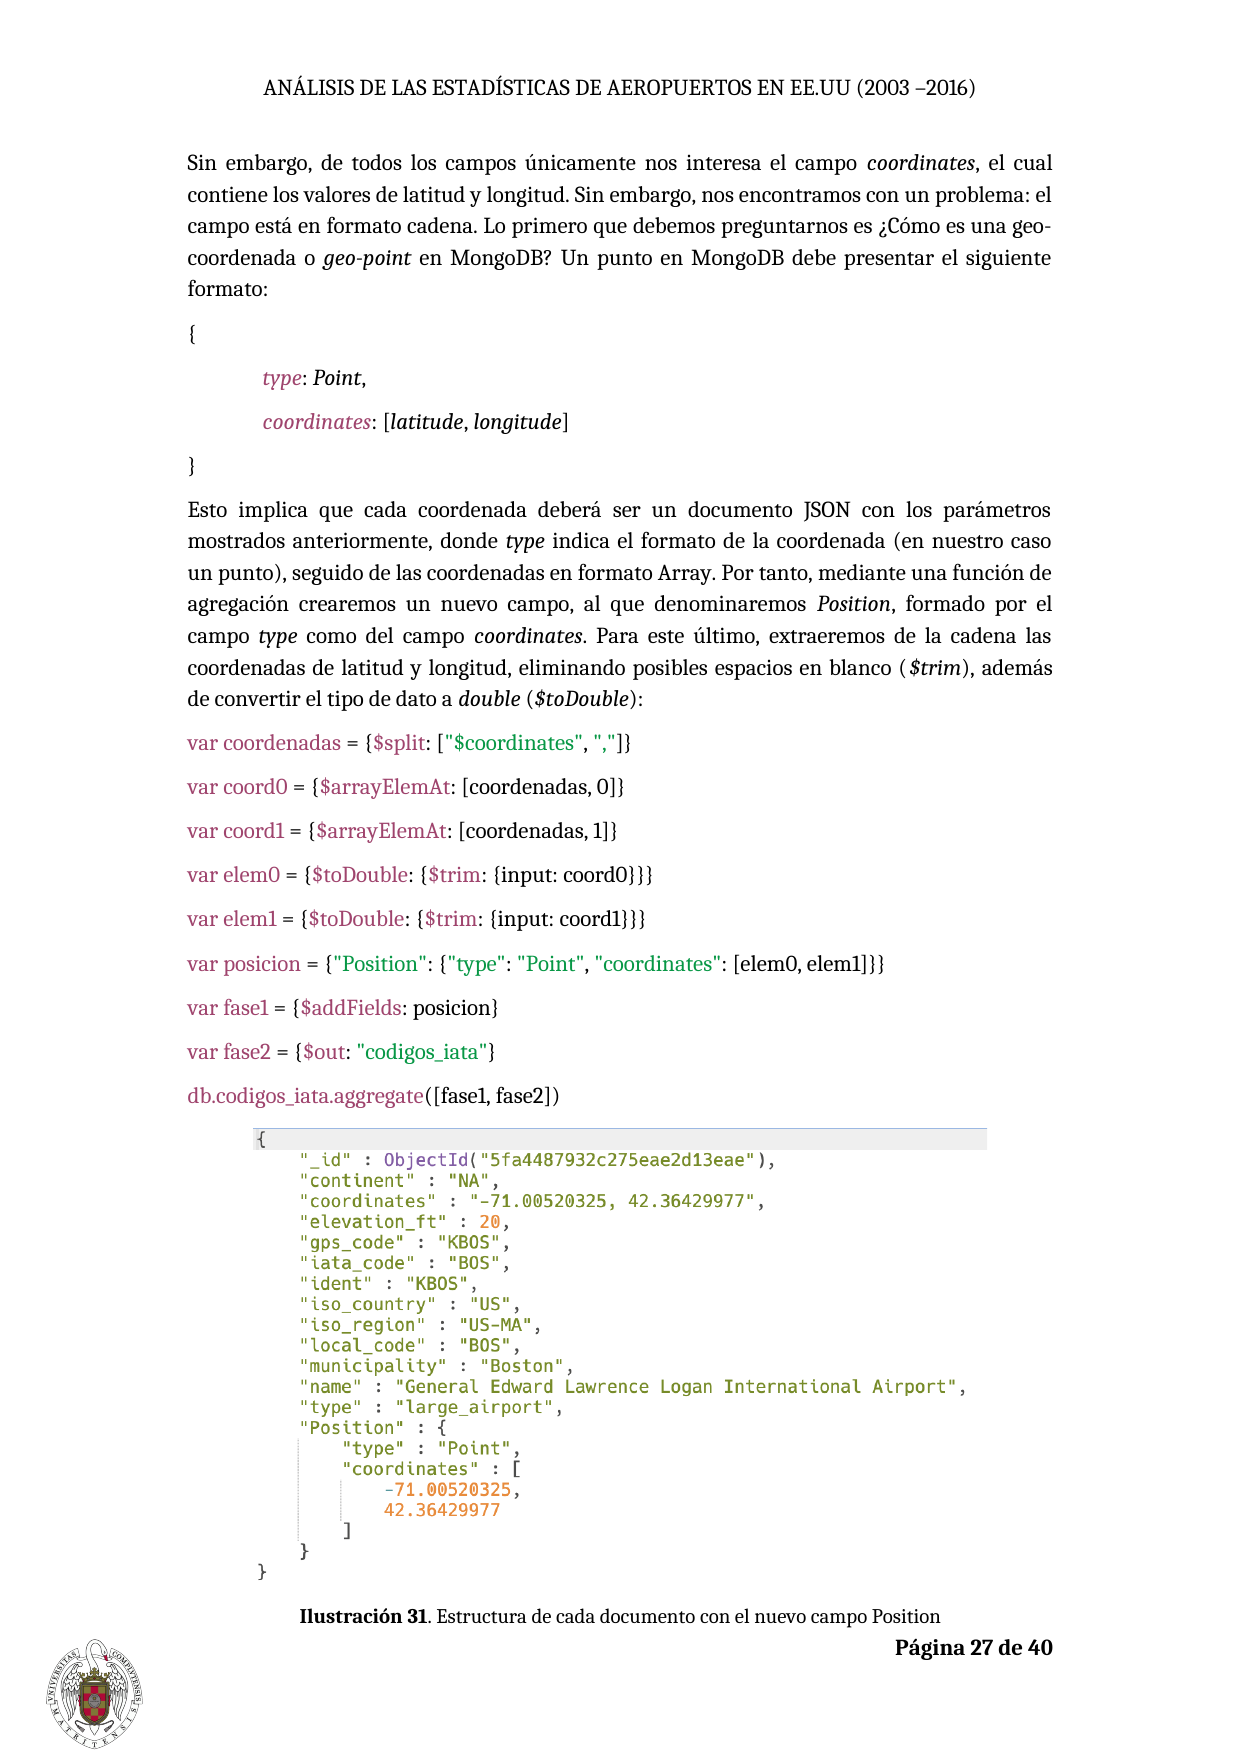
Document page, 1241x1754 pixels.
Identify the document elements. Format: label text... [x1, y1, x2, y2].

text var fase1 = {$addFields: posicion} [187, 994, 1053, 1021]
text var coord1 = {$arrayElemAt: [coordenadas, 1]} [187, 818, 1053, 844]
text var elem1 = {$toDouble: {$trim: {input: coord1}}} [187, 906, 1053, 933]
text var elem0 = {$toDouble: {$trim: {input: coord0}}} [187, 862, 1053, 888]
text coordinates: [latitude, longitude] [187, 408, 1053, 435]
text Sin embargo, de todos los campos únicamente nos interesa el campo coordinates, el cual contiene los valores de latitud y longitud. Sin embargo, nos encontramos con un problema: el campo está en formato cadena. Lo primero que debemos preguntarnos es ¿Cómo es una geo-coordenada o geo-point en MongoDB? Un punto en MongoDB debe presentar el siguiente formato: [187, 150, 1053, 303]
text Ilustración 31. Estructura de cada documento con el nuevo campo Position [187, 1605, 1053, 1629]
text type: Point, [187, 364, 1053, 391]
picture [43, 1636, 146, 1752]
text { [187, 320, 1053, 347]
text var coordenadas = {$split: ["$coordinates", ","]} [187, 730, 1053, 756]
text db.codigos_iata.aggregate([fase1, fase2]) [187, 1082, 1053, 1109]
text } [187, 452, 1053, 479]
text var posicion = {"Position": {"type": "Point", "coordinates": [elem0, elem1]}} [187, 950, 1053, 977]
picture [253, 1126, 988, 1588]
text var coord0 = {$arrayElemAt: [coordenadas, 0]} [187, 774, 1053, 800]
text Esto implica que cada coordenada deberá ser un documento JSON con los parámetros mostrados anteriormente, donde type indica el formato de la coordenada (en nuestro caso un punto), seguido de las coordenadas en formato Array. Por tanto, mediante una función de agregación crearemos un nuevo campo, al que denominaremos Position, formado por el campo type como del campo coordinates. Para este último, extraeremos de la cadena las coordenadas de latitud y longitud, eliminando posibles espacios en blanco ($trim), además de convertir el tipo de dato a double ($toDouble): [187, 497, 1053, 712]
text var fase2 = {$out: "codigos_iata"} [187, 1038, 1053, 1065]
